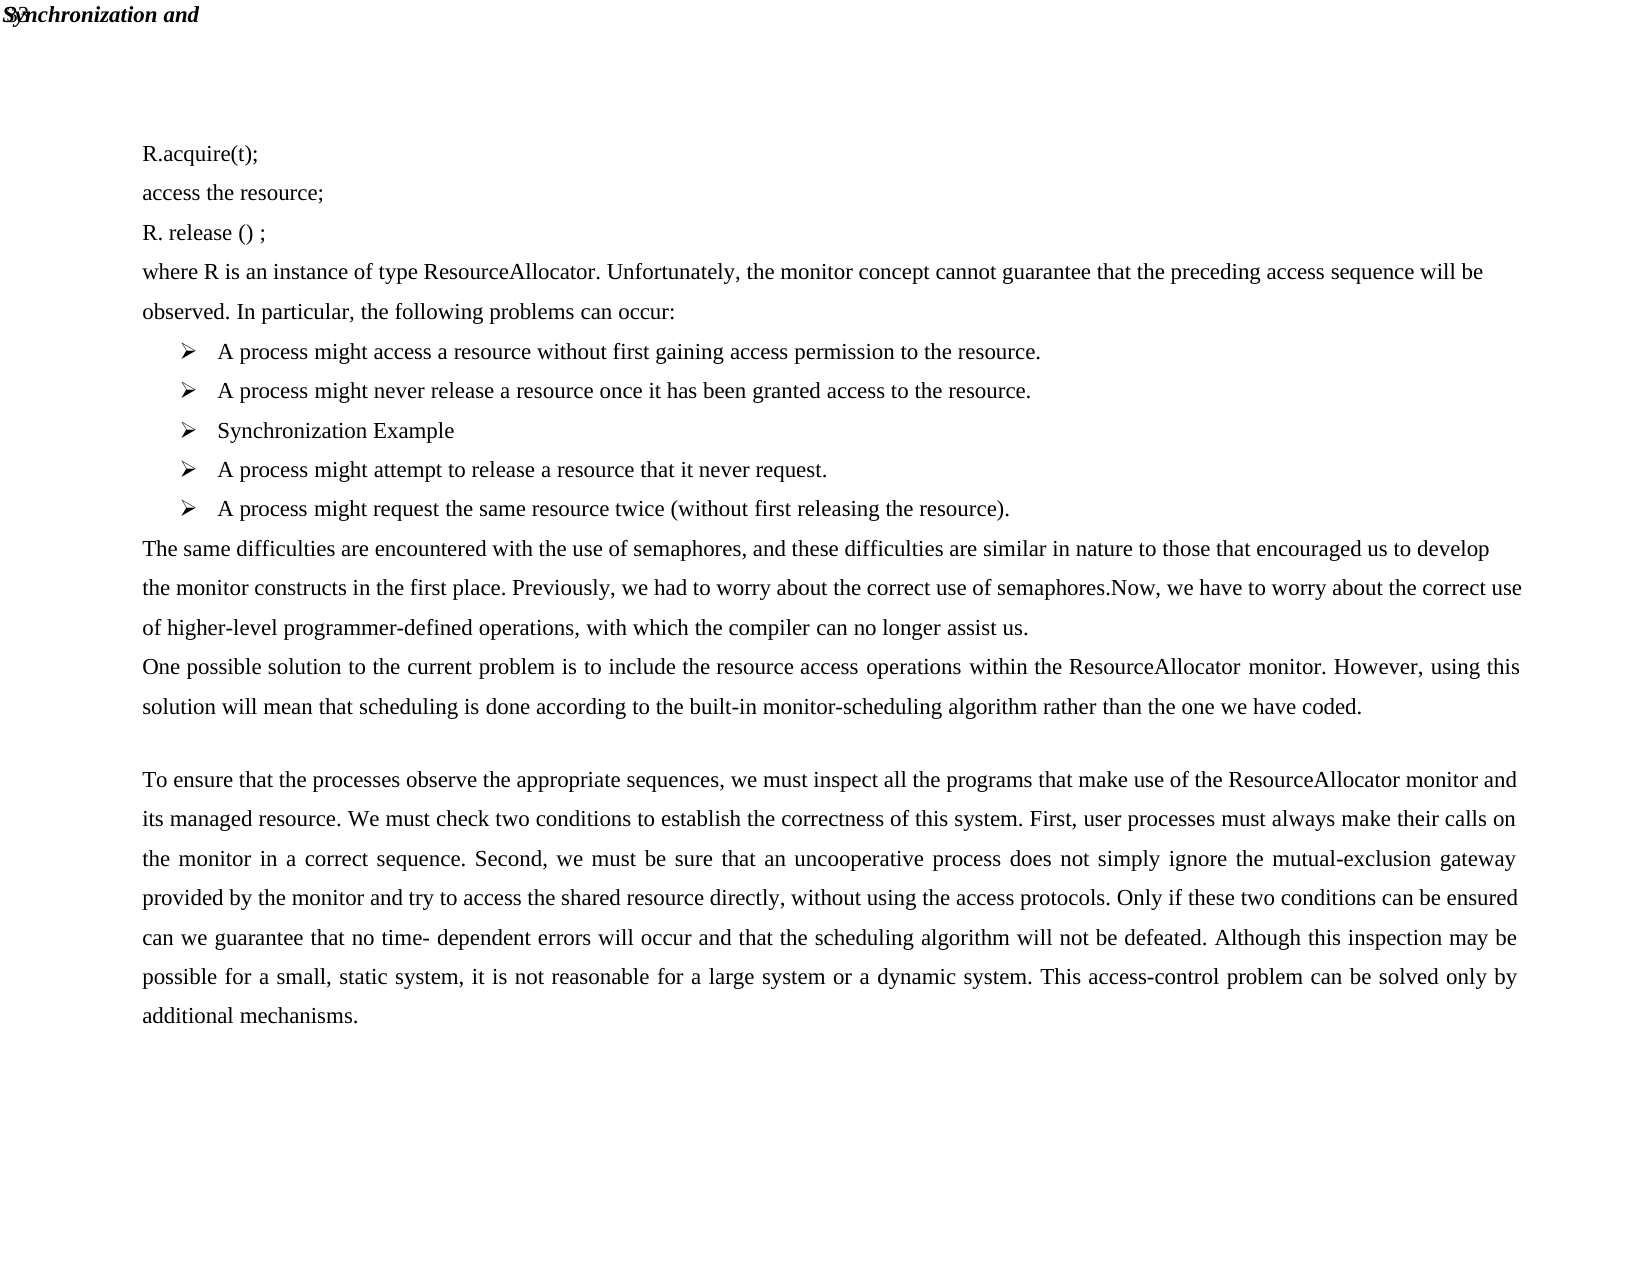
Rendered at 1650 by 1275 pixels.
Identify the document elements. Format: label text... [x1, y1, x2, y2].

text where R is an instance of type ResourceAllocator. Unfortunately, the monitor concept cannot guarantee that the preceding access sequence will be observed. In particular, the following problems can occur: [142, 258, 1487, 324]
text R. release () ; [142, 219, 1546, 245]
list A process might request the same resource twice (without first releasing the resource). [179, 495, 1546, 522]
text One possible solution to the current problem is to include the resource access operations within the ResourceAllocator monitor. However, using this solution will mean that scheduling is done according to the built-in monitor-scheduling algorithm rather than the one we have coded. [142, 653, 1546, 719]
text To ensure that the processes observe the appropriate sequences, we must inspect all the programs that make use of the ResourceAllocator monitor and its managed resource. We must check two conditions to establish the correctness of this system. First, user processes must always make their calls on the monitor in a correct sequence. Second, we must be sure that an uncooperative process does not simply ignore the mutual-exclusion gateway provided by the monitor and try to access the shared resource directly, without using the access protocols. Only if these two conditions can be ensured can we guarantee that no time- dependent errors will occur and that the scheduling algorithm will not be defeated. Although this inspection may be possible for a small, static system, it is not reasonable for a large system or a dynamic system. This access-control problem can be solved only by additional mechanisms. [142, 766, 1520, 1029]
text access the resource; [142, 179, 1546, 206]
list A process might attempt to release a resource that it never request. [179, 456, 1546, 482]
text R.acquire(t); [142, 140, 1546, 166]
list Synchronization Example [179, 417, 1546, 443]
text The same difficulties are encountered with the use of semaphores, and these difficulties are similar in nature to those that encouraged us to develop the monitor constructs in the first place. Previously, we had to worry about the correct use of semaphores.Now, we have to worry about the correct use of higher-level programmer-defined operations, with which the compiler can no longer assist us. [142, 535, 1525, 640]
list A process might never release a resource once it has been granted access to the resource. [179, 377, 1546, 403]
list A process might access a resource without first gaining access permission to the resource. [179, 338, 1546, 364]
